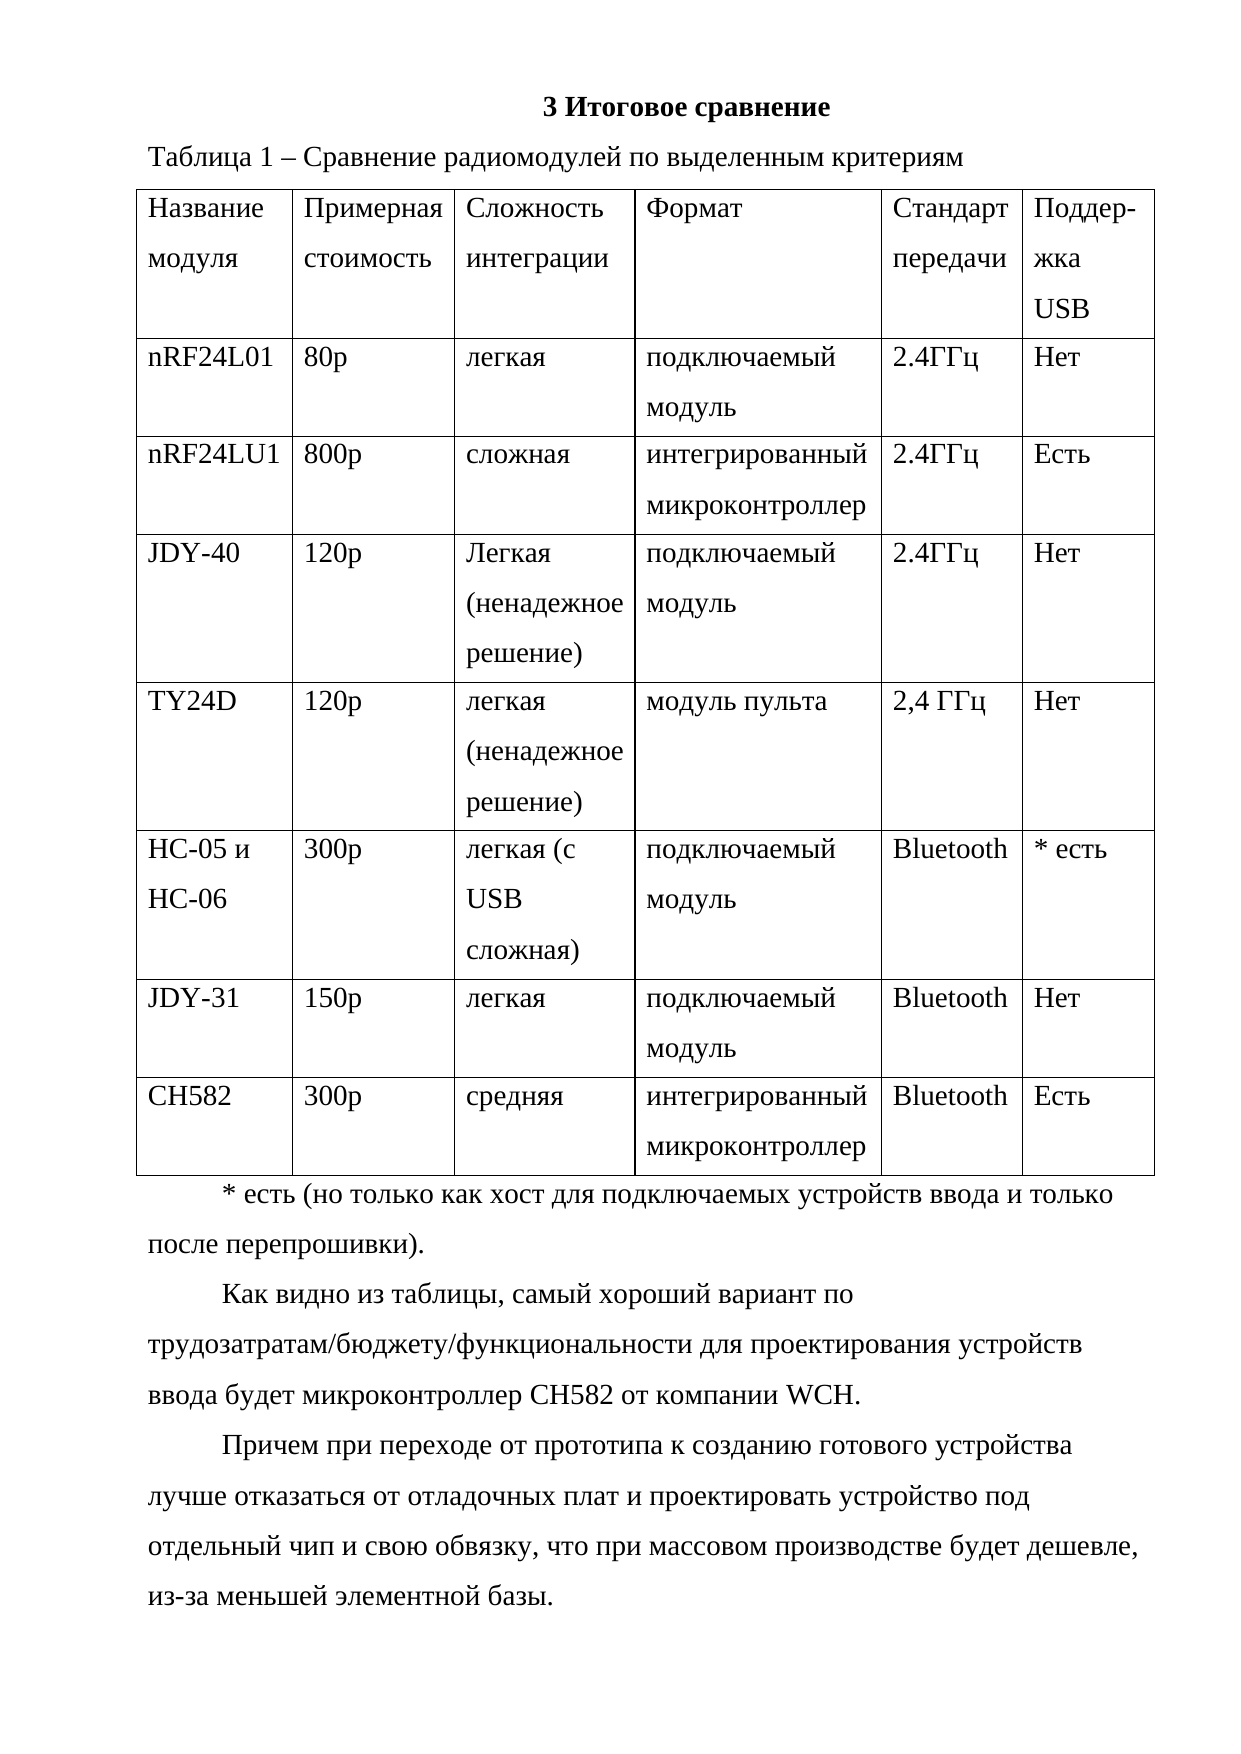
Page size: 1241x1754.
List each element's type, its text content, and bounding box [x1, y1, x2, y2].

table_cell подключаемый модуль [636, 339, 881, 436]
text Причем при переходе от прототипа к созданию готового устройства лучше отказаться от отладочных плат и проектировать устройство под отдельный чип и свою обвязку, что при массовом производстве будет дешевле, из-за меньшей элементной базы. [148, 1427, 1152, 1612]
table_cell Нет [1023, 339, 1154, 436]
table_cell Нет [1023, 683, 1154, 830]
table_cell 150р [293, 980, 454, 1077]
table_cell средняя [455, 1078, 634, 1175]
table_cell 2,4 ГГц [882, 683, 1022, 830]
table_cell 120р [293, 683, 454, 830]
text Как видно из таблицы, самый хороший вариант по трудозатратам/бюджету/функциональности для проектирования устройств ввода будет микроконтроллер CH582 от компании WCH. [148, 1276, 1152, 1411]
table_header Поддер-жка USB [1023, 190, 1154, 338]
text Таблица 1 – Сравнение радиомодулей по выделенным критериям [148, 139, 1152, 172]
text * есть (но только как хост для подключаемых устройств ввода и только после перепрошивки). [148, 1176, 1152, 1259]
table_cell 2.4ГГц [882, 339, 1022, 436]
table_header Название модуля [137, 190, 292, 338]
table_cell интегрированный микроконтроллер [636, 437, 881, 534]
table_header Стандарт передачи [882, 190, 1022, 338]
table_cell подключаемый модуль [636, 980, 881, 1077]
table_cell Есть [1023, 1078, 1154, 1175]
table_cell легкая [455, 339, 634, 436]
table_cell подключаемый модуль [636, 831, 881, 979]
table_cell легкая [455, 980, 634, 1077]
table_cell легкая (ненадежное решение) [455, 683, 634, 830]
table_cell легкая (с USB сложная) [455, 831, 634, 979]
table_cell nRF24LU1 [137, 437, 292, 534]
table_cell Bluetooth [882, 980, 1022, 1077]
table_cell 120р [293, 535, 454, 682]
table_cell интегрированный микроконтроллер [636, 1078, 881, 1175]
table_header Примерная стоимость [293, 190, 454, 338]
table_cell подключаемый модуль [636, 535, 881, 682]
table_cell nRF24L01 [137, 339, 292, 436]
table_cell Bluetooth [882, 1078, 1022, 1175]
table_cell TY24D [137, 683, 292, 830]
table_cell Bluetooth [882, 831, 1022, 979]
table_cell Есть [1023, 437, 1154, 534]
table_cell Нет [1023, 535, 1154, 682]
table_cell модуль пульта [636, 683, 881, 830]
table_cell JDY-31 [137, 980, 292, 1077]
table_cell Нет [1023, 980, 1154, 1077]
subtitle 3 Итоговое сравнение [148, 89, 1152, 122]
table_cell JDY-40 [137, 535, 292, 682]
table_cell 80р [293, 339, 454, 436]
table_header Формат [636, 190, 881, 338]
table_cell 800р [293, 437, 454, 534]
table_cell * есть [1023, 831, 1154, 979]
table_cell 300р [293, 831, 454, 979]
table_cell 300р [293, 1078, 454, 1175]
table_cell 2.4ГГц [882, 437, 1022, 534]
table_cell CH582 [137, 1078, 292, 1175]
table_header Сложность интеграции [455, 190, 634, 338]
table_cell Легкая (ненадежное решение) [455, 535, 634, 682]
table_cell HC-05 и HC-06 [137, 831, 292, 979]
table_cell 2.4ГГц [882, 535, 1022, 682]
table_cell сложная [455, 437, 634, 534]
